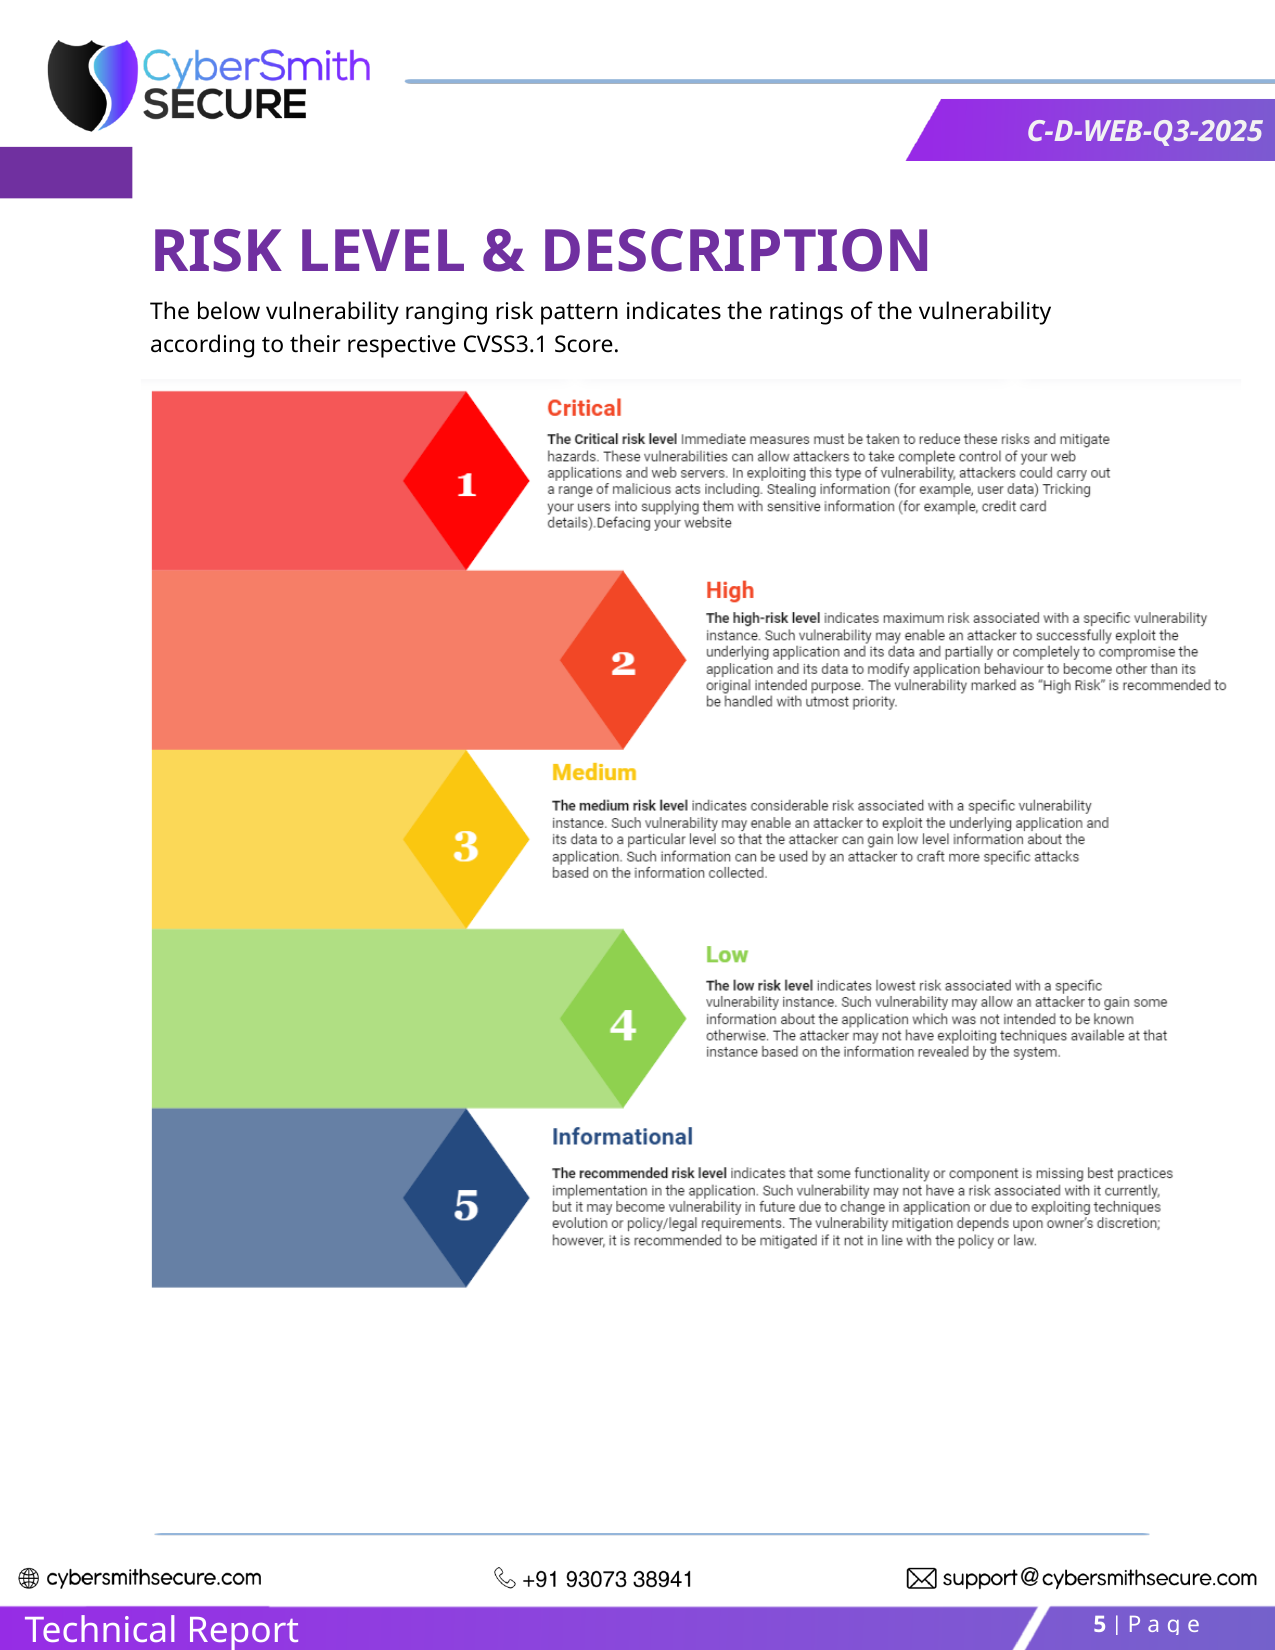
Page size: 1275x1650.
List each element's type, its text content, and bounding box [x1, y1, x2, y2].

subtitle RISK LEVEL & DESCRIPTION [150, 209, 1125, 288]
picture [47, 40, 1275, 161]
text The below vulnerability ranging risk pattern indicates the ratings of the vulnerability according to their respective CVSS3.1 Score. [150, 294, 1125, 359]
picture [0, 1533, 1275, 1650]
picture [140, 379, 1242, 1292]
picture [234, 1625, 245, 1640]
